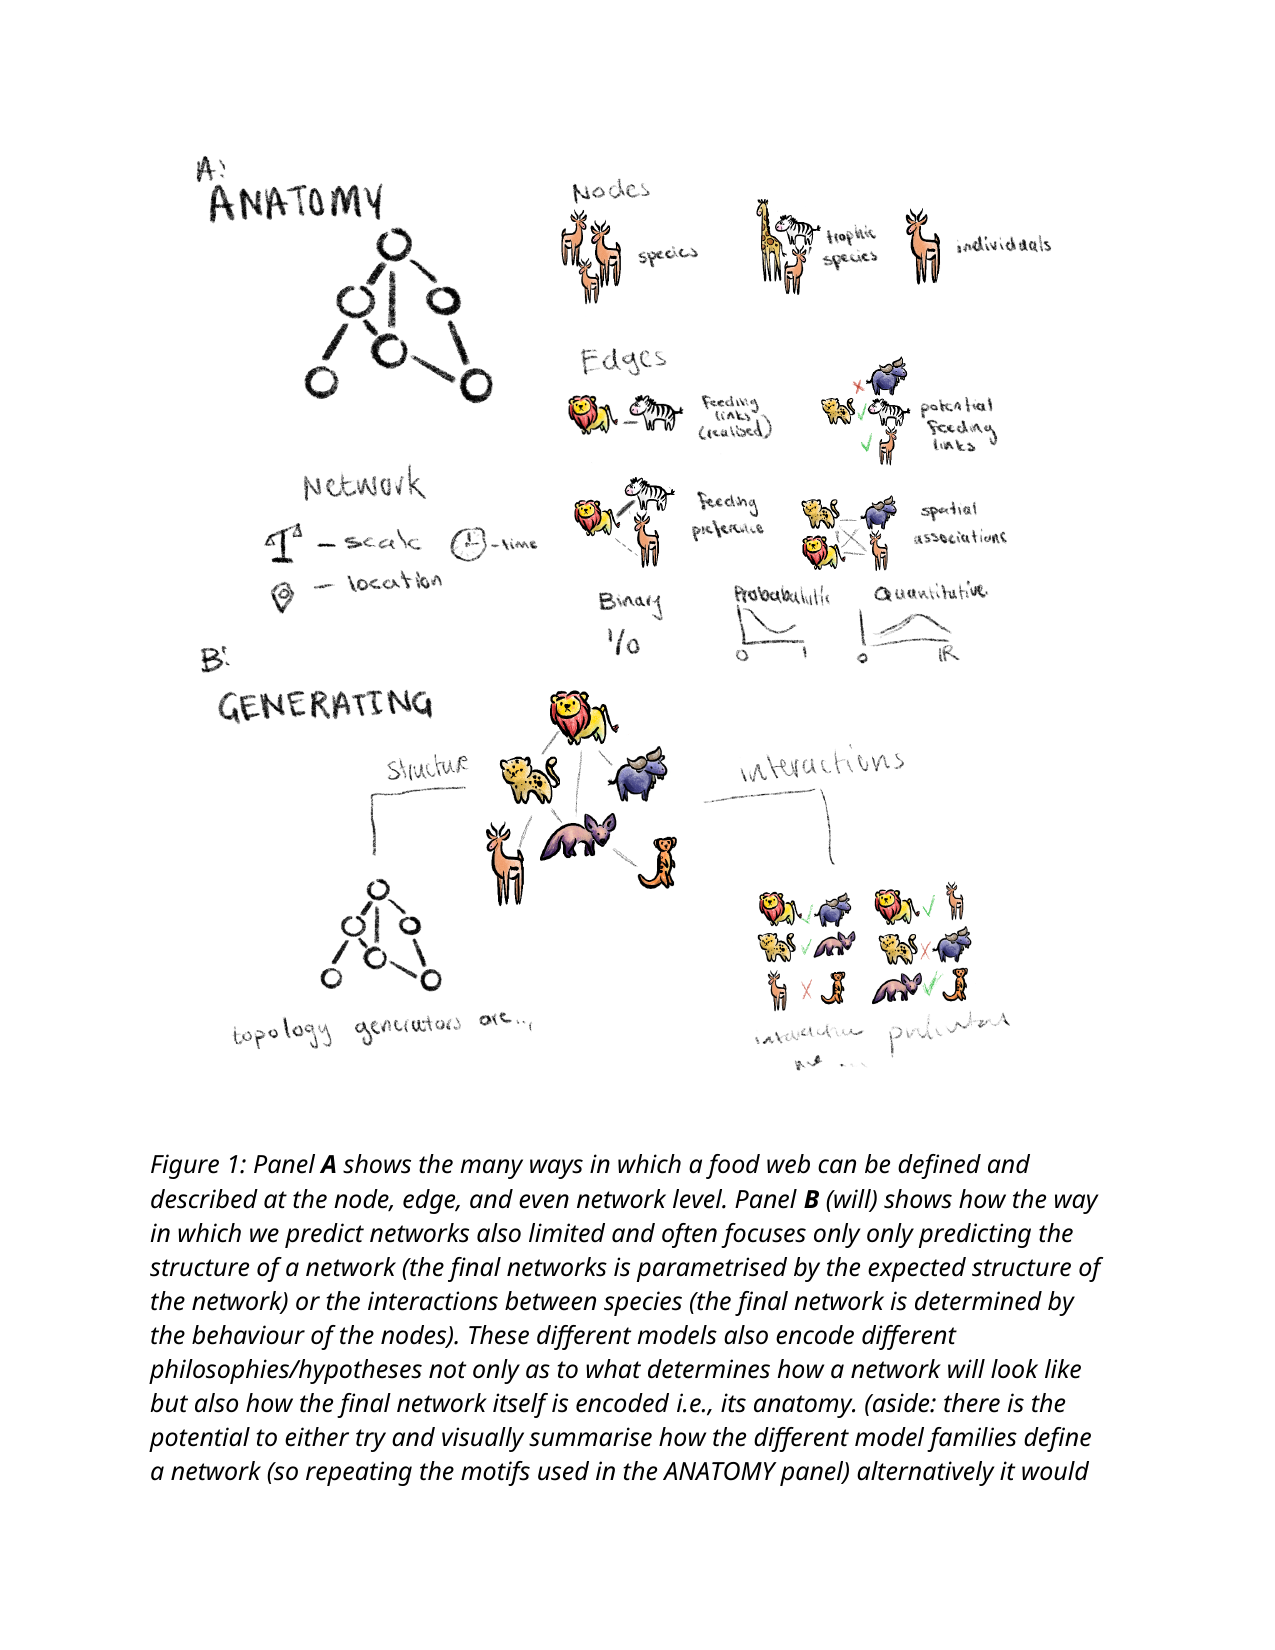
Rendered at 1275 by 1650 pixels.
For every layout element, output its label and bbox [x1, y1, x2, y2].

picture [188, 153, 1064, 1127]
table_header [139, 150, 1114, 1488]
